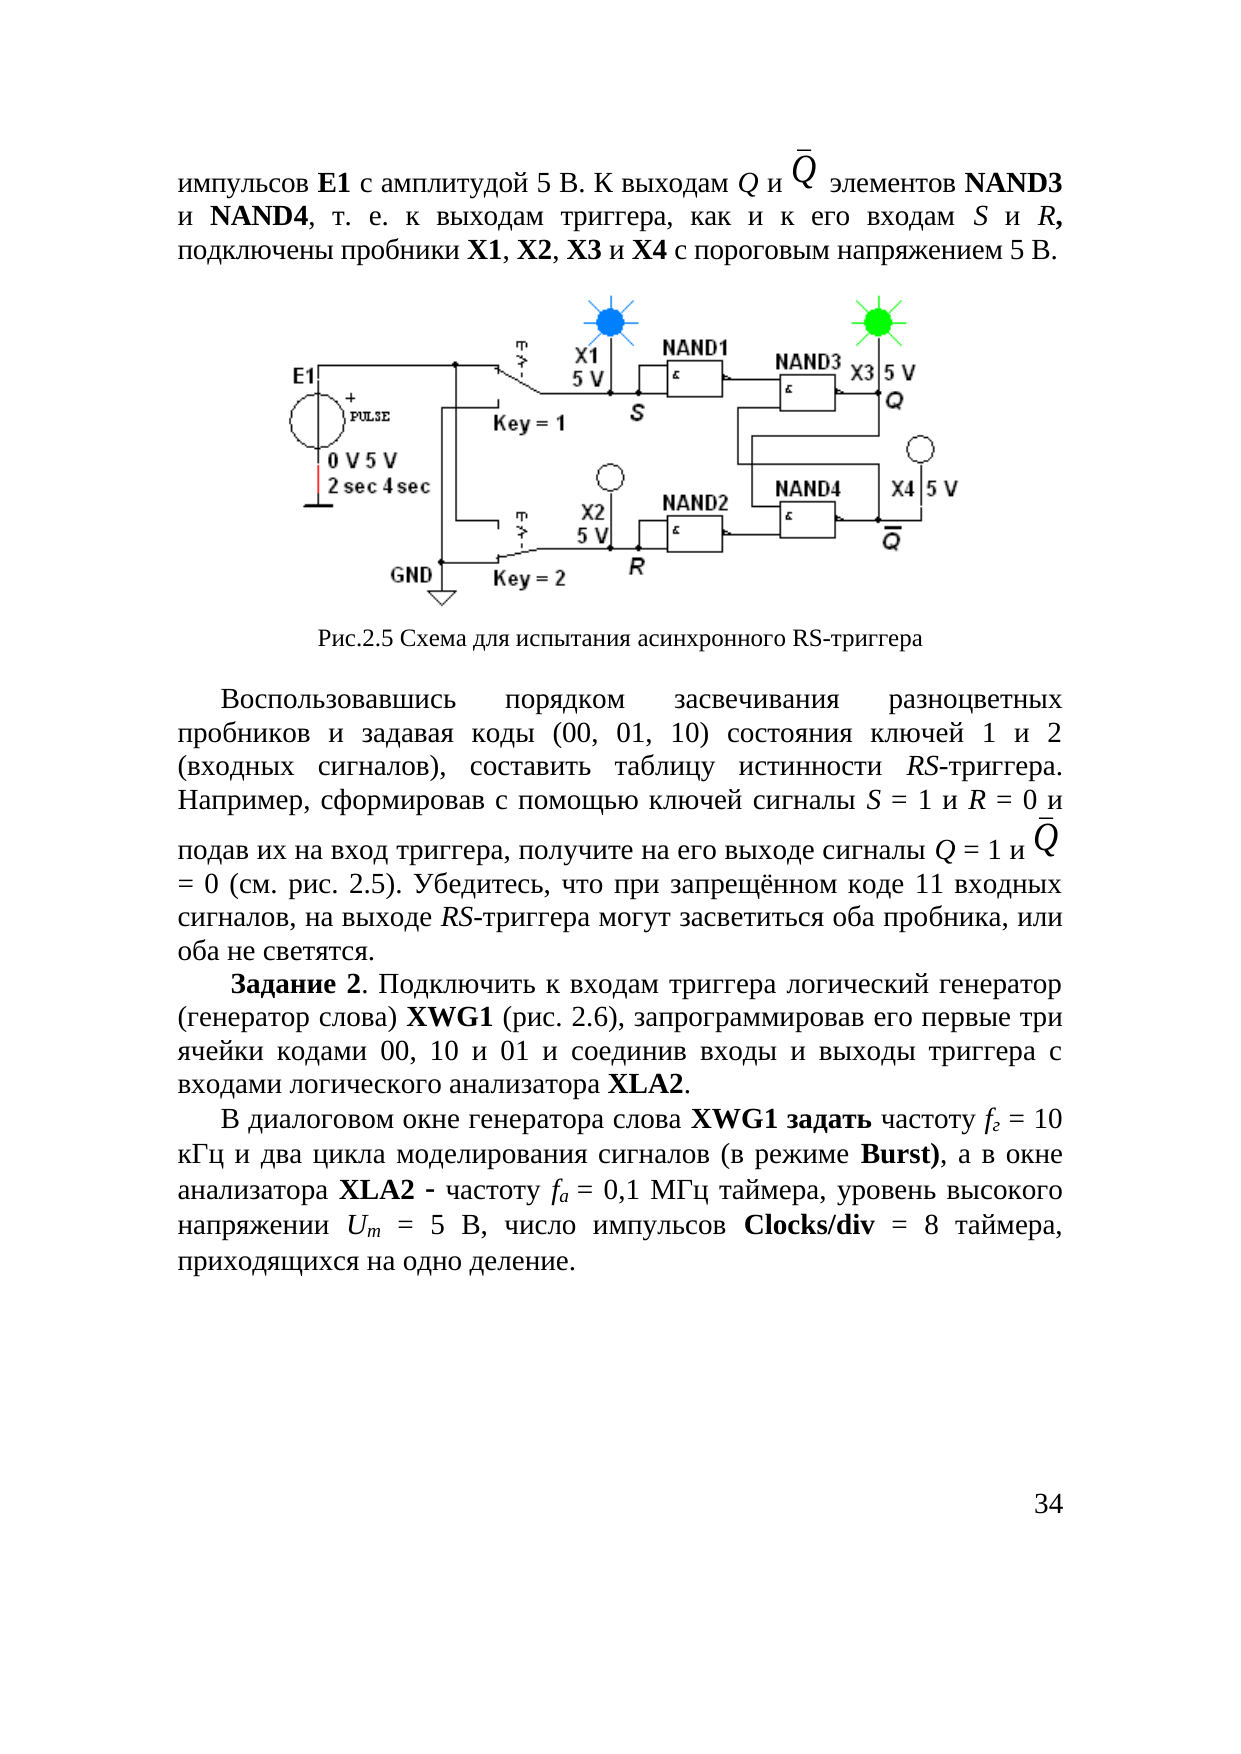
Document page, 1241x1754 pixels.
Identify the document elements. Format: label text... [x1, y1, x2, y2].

text В диалоговом окне генератора слова XWG1 задать частоту fг = 10 кГц и два цикла моделирования сигналов (в режиме Burst), а в окне анализатора XLA2 частоту fа = 0,1 МГц таймера, уровень высокого напряжении Um = 5 В, число импульсов Clocks/div = 8 таймера, приходящихся на одно деление. [177, 1100, 1063, 1277]
text Воспользовавшись порядком засвечивания разноцветных пробников и задавая коды (00, 01, 10) состояния ключей 1 и 2 (входных сигналов), составить таблицу истинности RS-триггера. Например, сформировав с помощью ключей сигналы S = 1 и R = 0 и подав их на вход триггера, получите на его выходе сигналы Q = 1 и = 0 (см. рис. 2.5). Убедитесь, что при запрещённом коде 11 входных сигналов, на выходе RS-триггера могут засветиться оба пробника, или оба не светятся. [177, 681, 1063, 967]
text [177, 148, 1063, 265]
text Задание 2. Подключить к входам триггера логический генератор (генератор слова) XWG1 (рис. 2.6), запрограммировав его первые три ячейки кодами 00, 10 и 01 и соединив входы и выходы триггера с входами логического анализатора XLA2. [177, 967, 1063, 1100]
text Рис.2.5 Схема для испытания асинхронного RS-триггера [177, 623, 1063, 652]
picture [277, 294, 963, 611]
